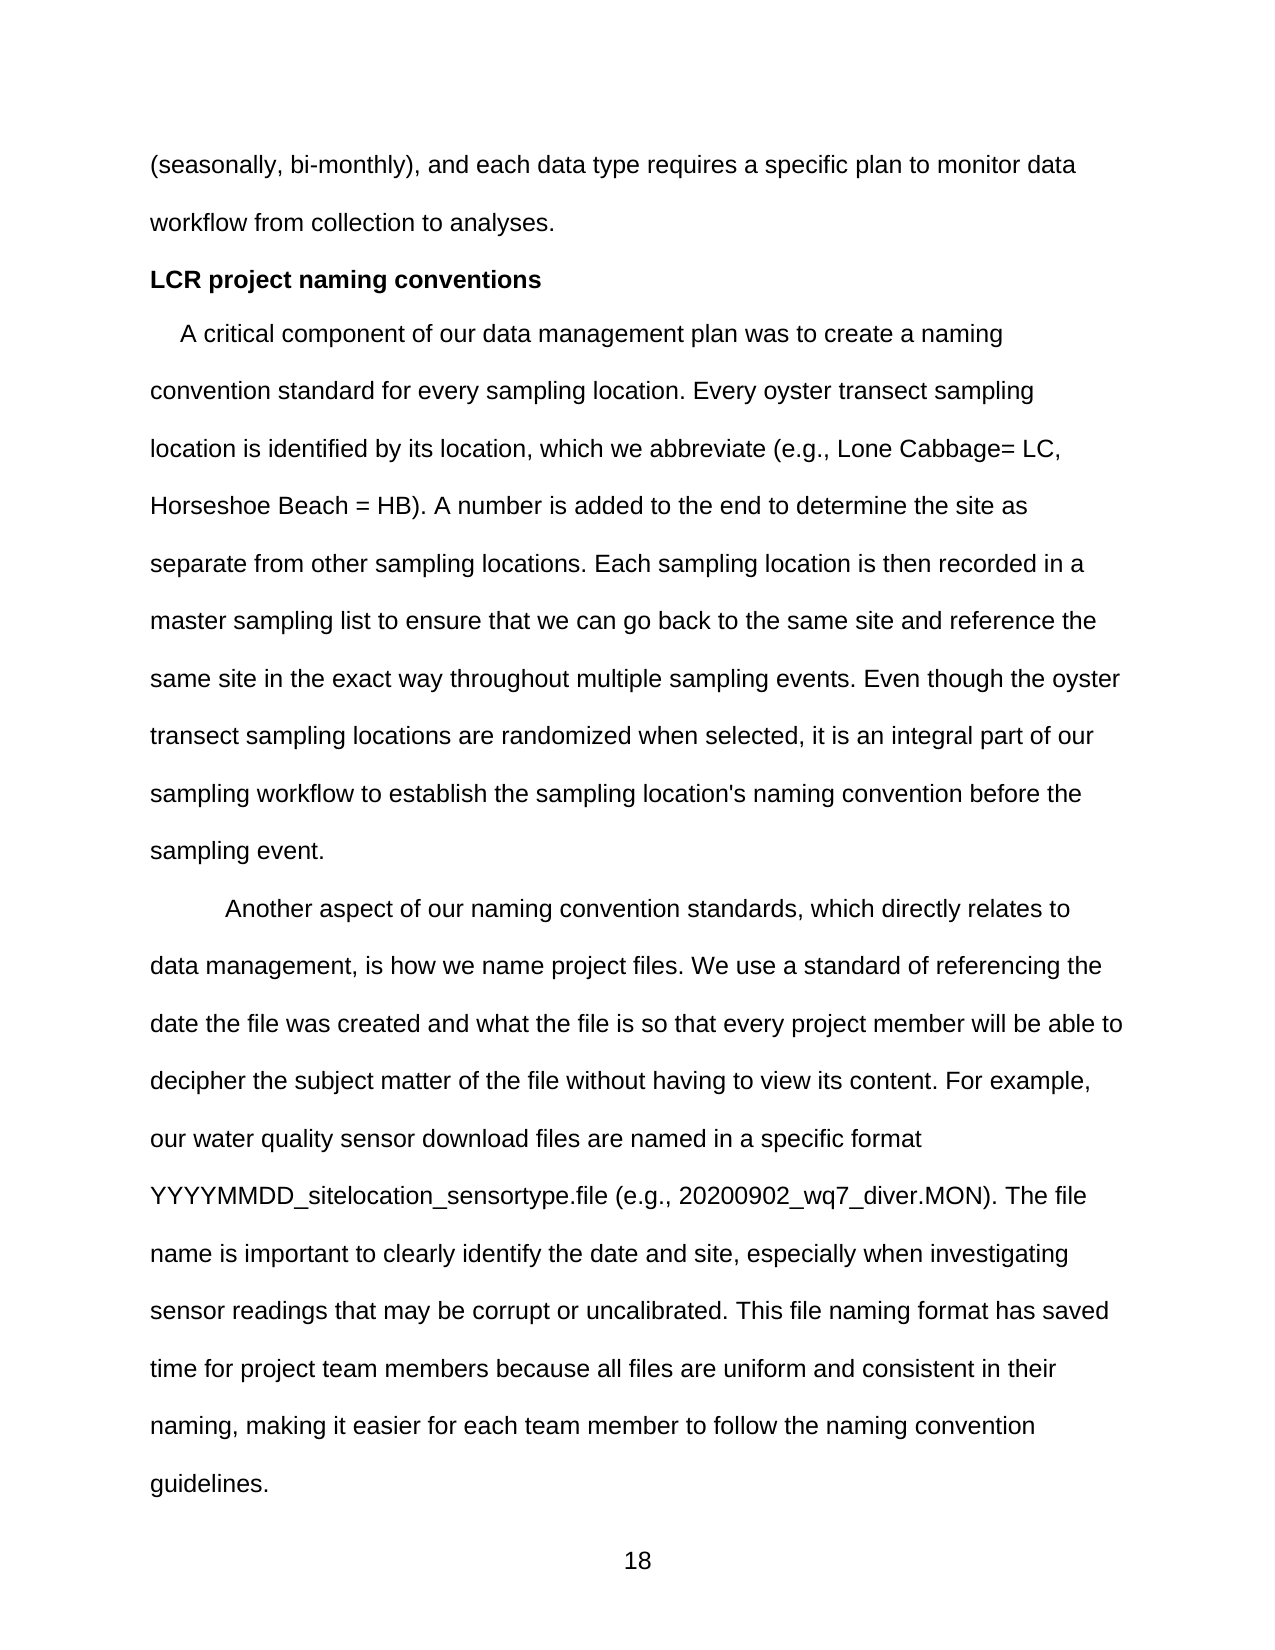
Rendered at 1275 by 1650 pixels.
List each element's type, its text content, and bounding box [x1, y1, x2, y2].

subtitle LCR project naming conventions [150, 265, 1125, 294]
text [150, 150, 1125, 236]
text Another aspect of our naming convention standards, which directly relates to data management, is how we name project files. We use a standard of referencing the date the file was created and what the file is so that every project member will be able to decipher the subject matter of the file without having to view its content. For example, our water quality sensor download files are named in a specific format YYYYMMDD_sitelocation_sensortype.file (e.g., 20200902_wq7_diver.MON). The file name is important to clearly identify the date and site, especially when investigating sensor readings that may be corrupt or uncalibrated. This file naming format has saved time for project team members because all files are uniform and consistent in their naming, making it easier for each team member to follow the naming convention guidelines. [150, 894, 1125, 1497]
text A critical component of our data management plan was to create a naming convention standard for every sampling location. Every oyster transect sampling location is identified by its location, which we abbreviate (e.g., Lone Cabbage= LC, Horseshoe Beach = HB). A number is added to the end to determine the site as separate from other sampling locations. Each sampling location is then recorded in a master sampling list to ensure that we can go back to the same site and reference the same site in the exact way throughout multiple sampling events. Even though the oyster transect sampling locations are randomized when selected, it is an integral part of our sampling workflow to establish the sampling location's naming convention before the sampling event. [150, 319, 1125, 865]
